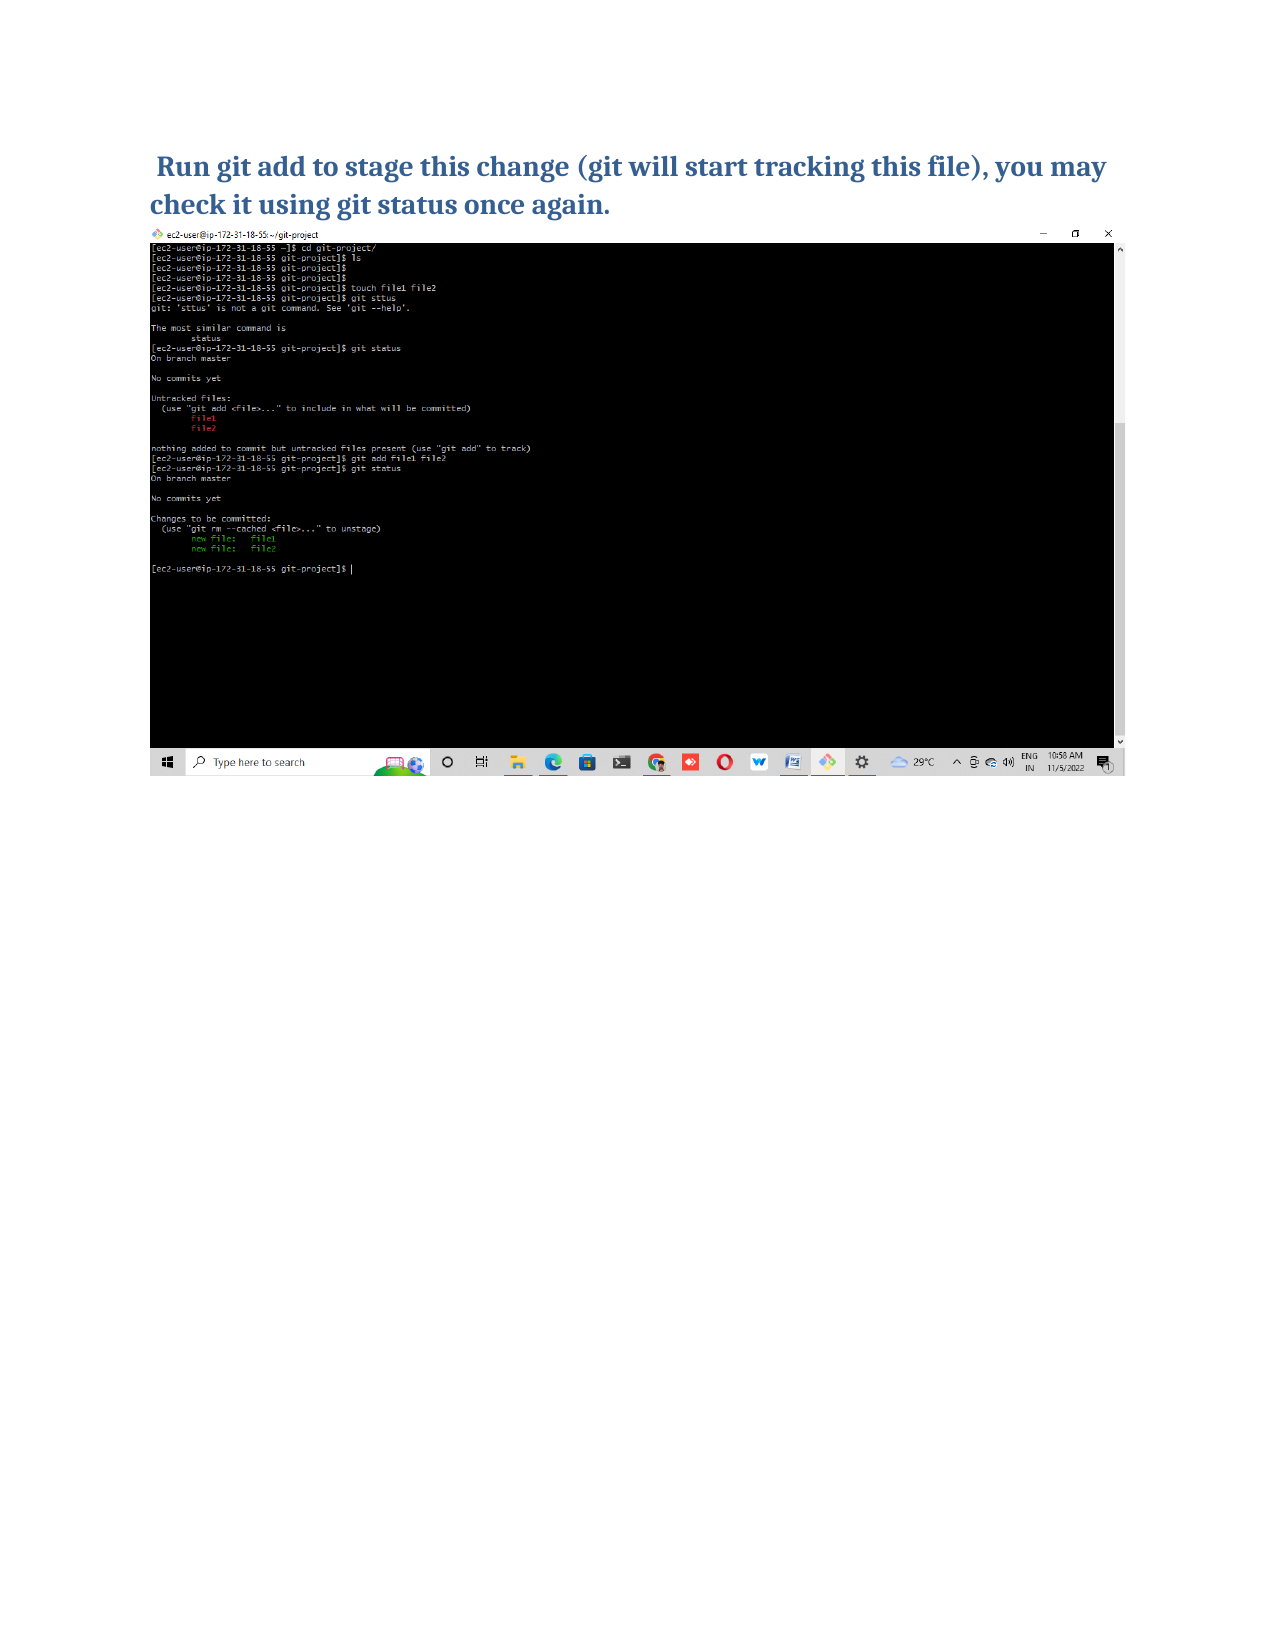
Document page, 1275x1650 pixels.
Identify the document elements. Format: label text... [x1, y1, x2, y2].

picture [150, 227, 1125, 776]
subtitle Run git add to stage this change (git will start tracking this file), you may check it using git status once again. [150, 150, 1125, 222]
